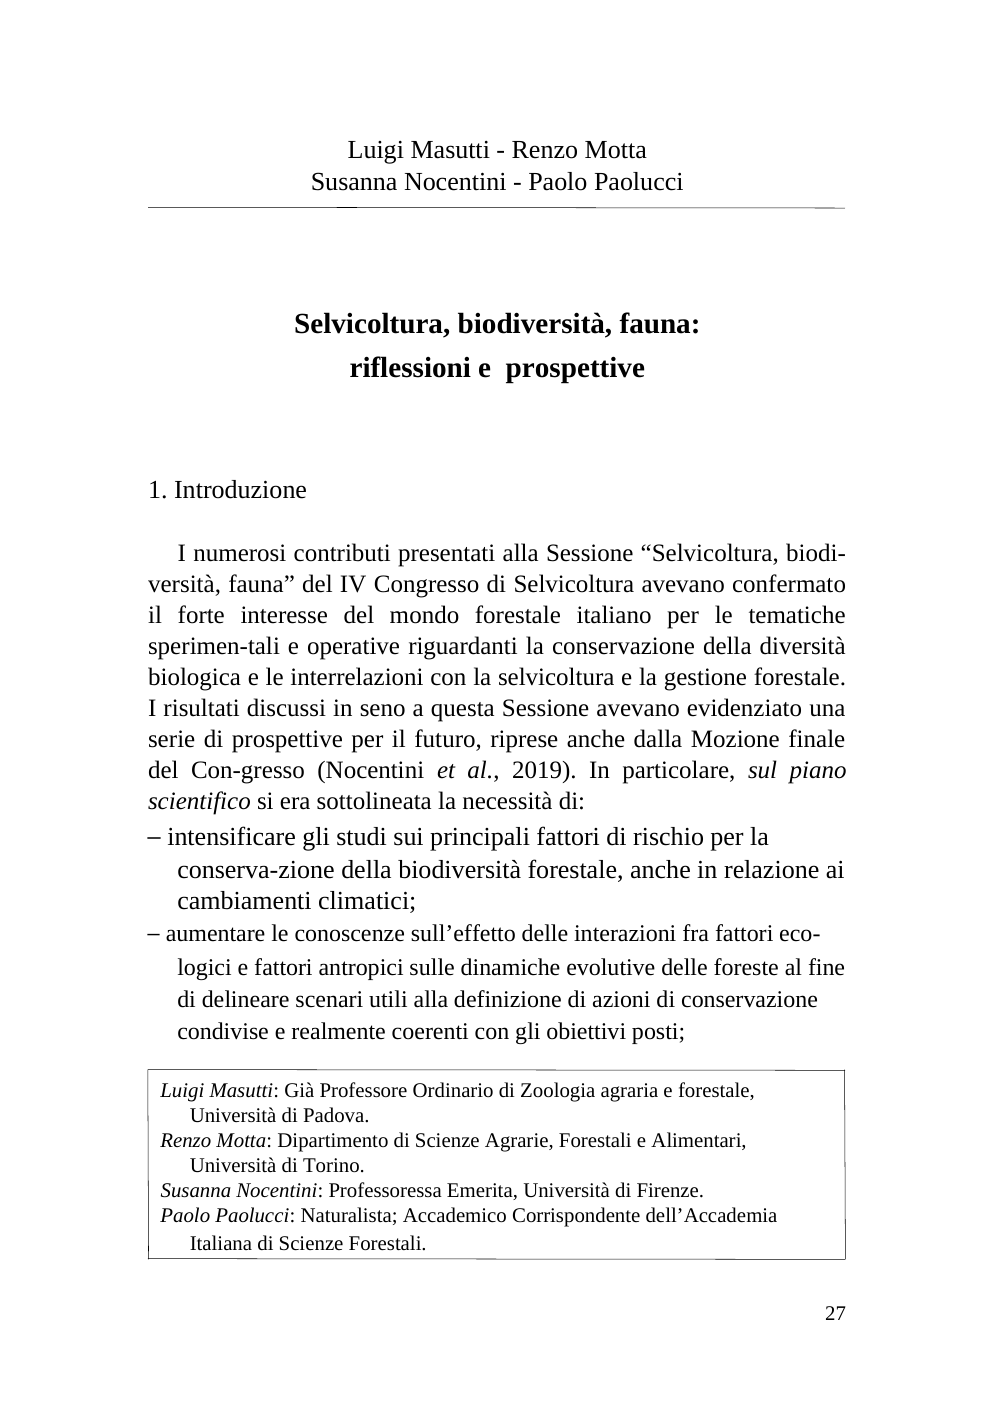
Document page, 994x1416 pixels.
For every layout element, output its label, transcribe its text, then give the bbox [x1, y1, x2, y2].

text – intensificare gli studi sui principali fattori di rischio per la conserva-zione della biodiversità forestale, anche in relazione ai cambiamenti climatici; [147, 818, 846, 915]
text Selvicoltura, biodiversità, fauna: [148, 307, 846, 340]
text Paolo Paolucci: Naturalista; Accademico Corrispondente dell’Accademia Italiana di Scienze Forestali. [160, 1203, 834, 1255]
text Susanna Nocentini: Professoressa Emerita, Università di Firenze. [160, 1178, 846, 1202]
text Luigi Masutti - Renzo Motta [148, 134, 846, 164]
text – aumentare le conoscenze sull’effetto delle interazioni fra fattori eco-logici e fattori antropici sulle dinamiche evolutive delle foreste al fine di delineare scenari utili alla definizione di azioni di conservazione condivise e realmente coerenti con gli obiettivi posti; [147, 916, 846, 1044]
text I numerosi contributi presentati alla Sessione “Selvicoltura, biodi-versità, fauna” del IV Congresso di Selvicoltura avevano confermato il forte interesse del mondo forestale italiano per le tematiche sperimen-tali e operative riguardanti la conservazione della diversità biologica e le interrelazioni con la selvicoltura e la gestione forestale. I risultati discussi in seno a questa Sessione avevano evidenziato una serie di prospettive per il futuro, riprese anche dalla Mozione finale del Con-gresso (Nocentini et al., 2019). In particolare, sul piano scientifico si era sottolineata la necessità di: [148, 538, 846, 815]
text Susanna Nocentini - Paolo Paolucci [148, 166, 846, 196]
text 27 [825, 1301, 846, 1325]
text Renzo Motta: Dipartimento di Scienze Agrarie, Forestali e Alimentari, Università di Torino. [160, 1128, 834, 1177]
text riflessioni e prospettive [148, 350, 846, 383]
text 1. Introduzione [148, 474, 846, 504]
text Luigi Masutti: Già Professore Ordinario di Zoologia agraria e forestale, Università di Padova. [160, 1078, 834, 1127]
